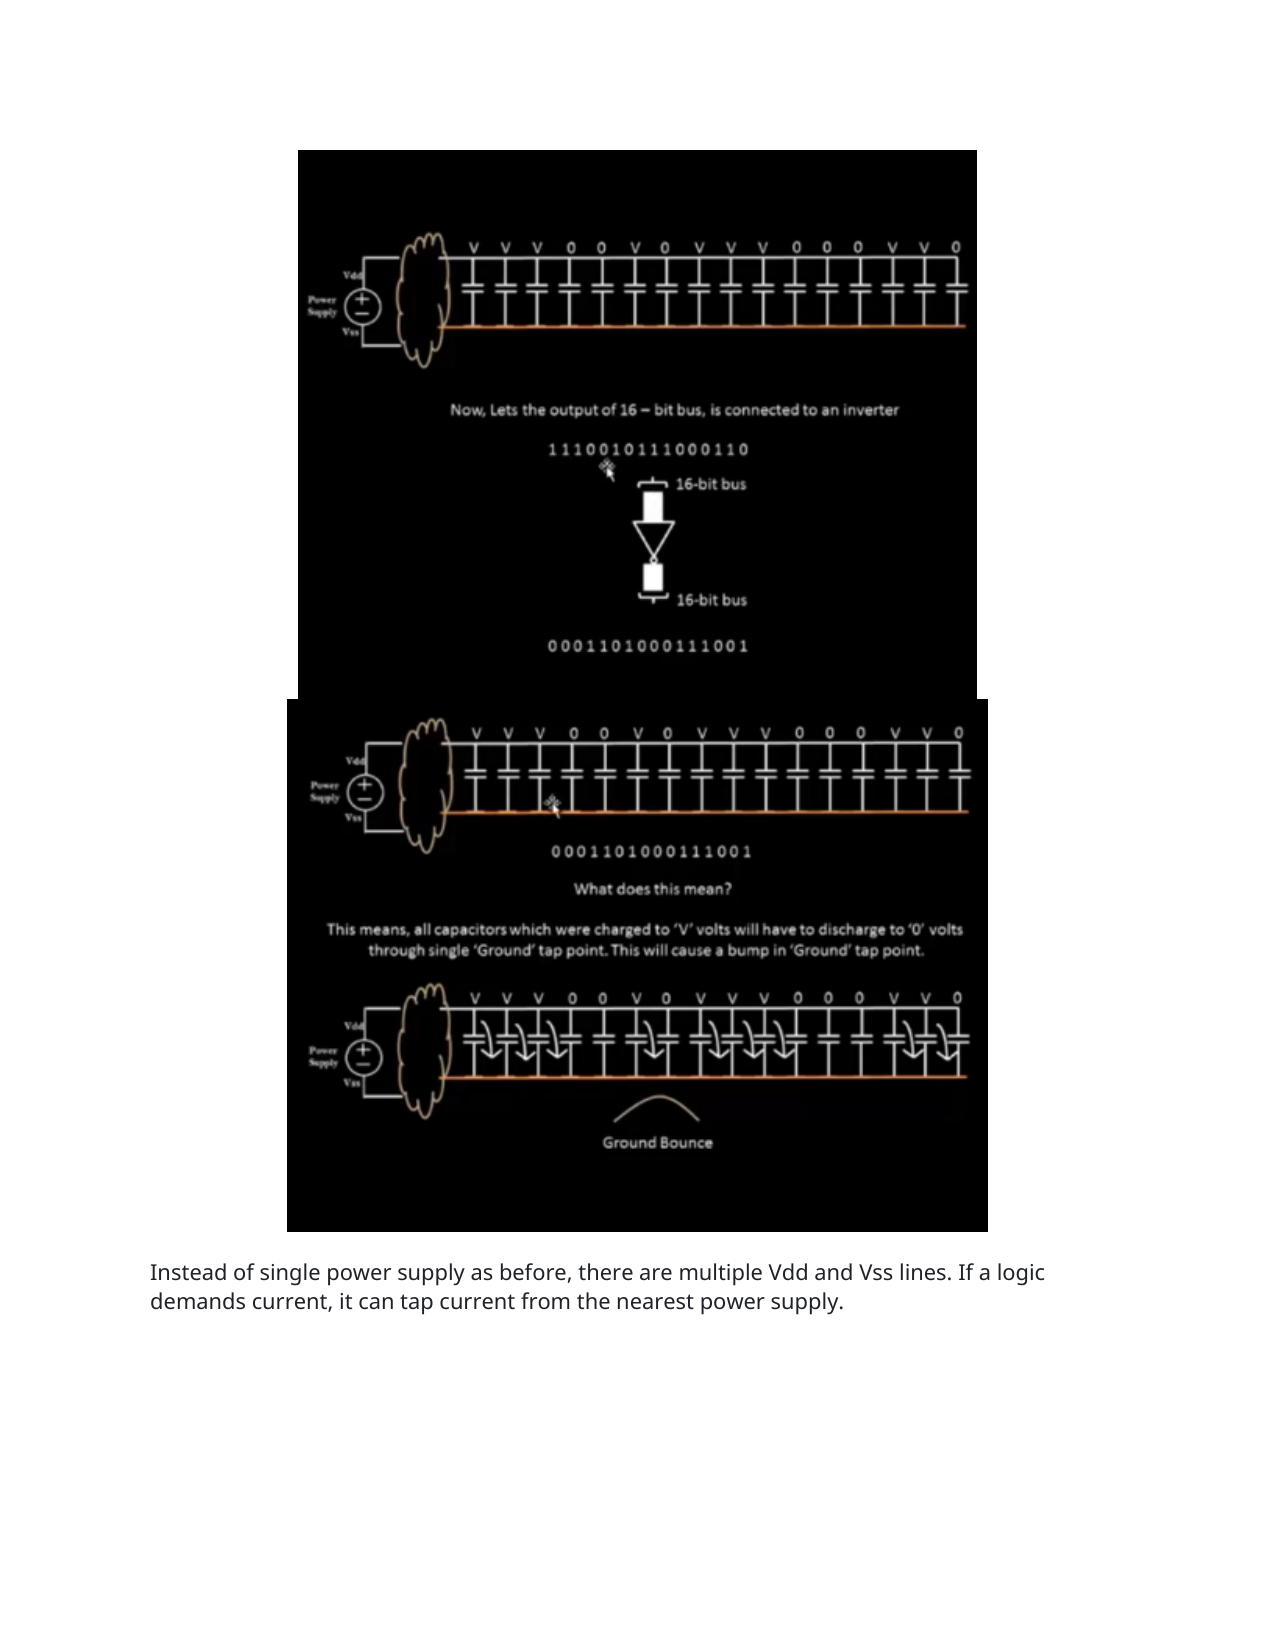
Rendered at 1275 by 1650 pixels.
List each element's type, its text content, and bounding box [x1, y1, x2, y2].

text Instead of single power supply as before, there are multiple Vdd and Vss lines. If a logic demands current, it can tap current from the nearest power supply. [150, 1256, 1125, 1316]
picture [287, 150, 988, 1232]
